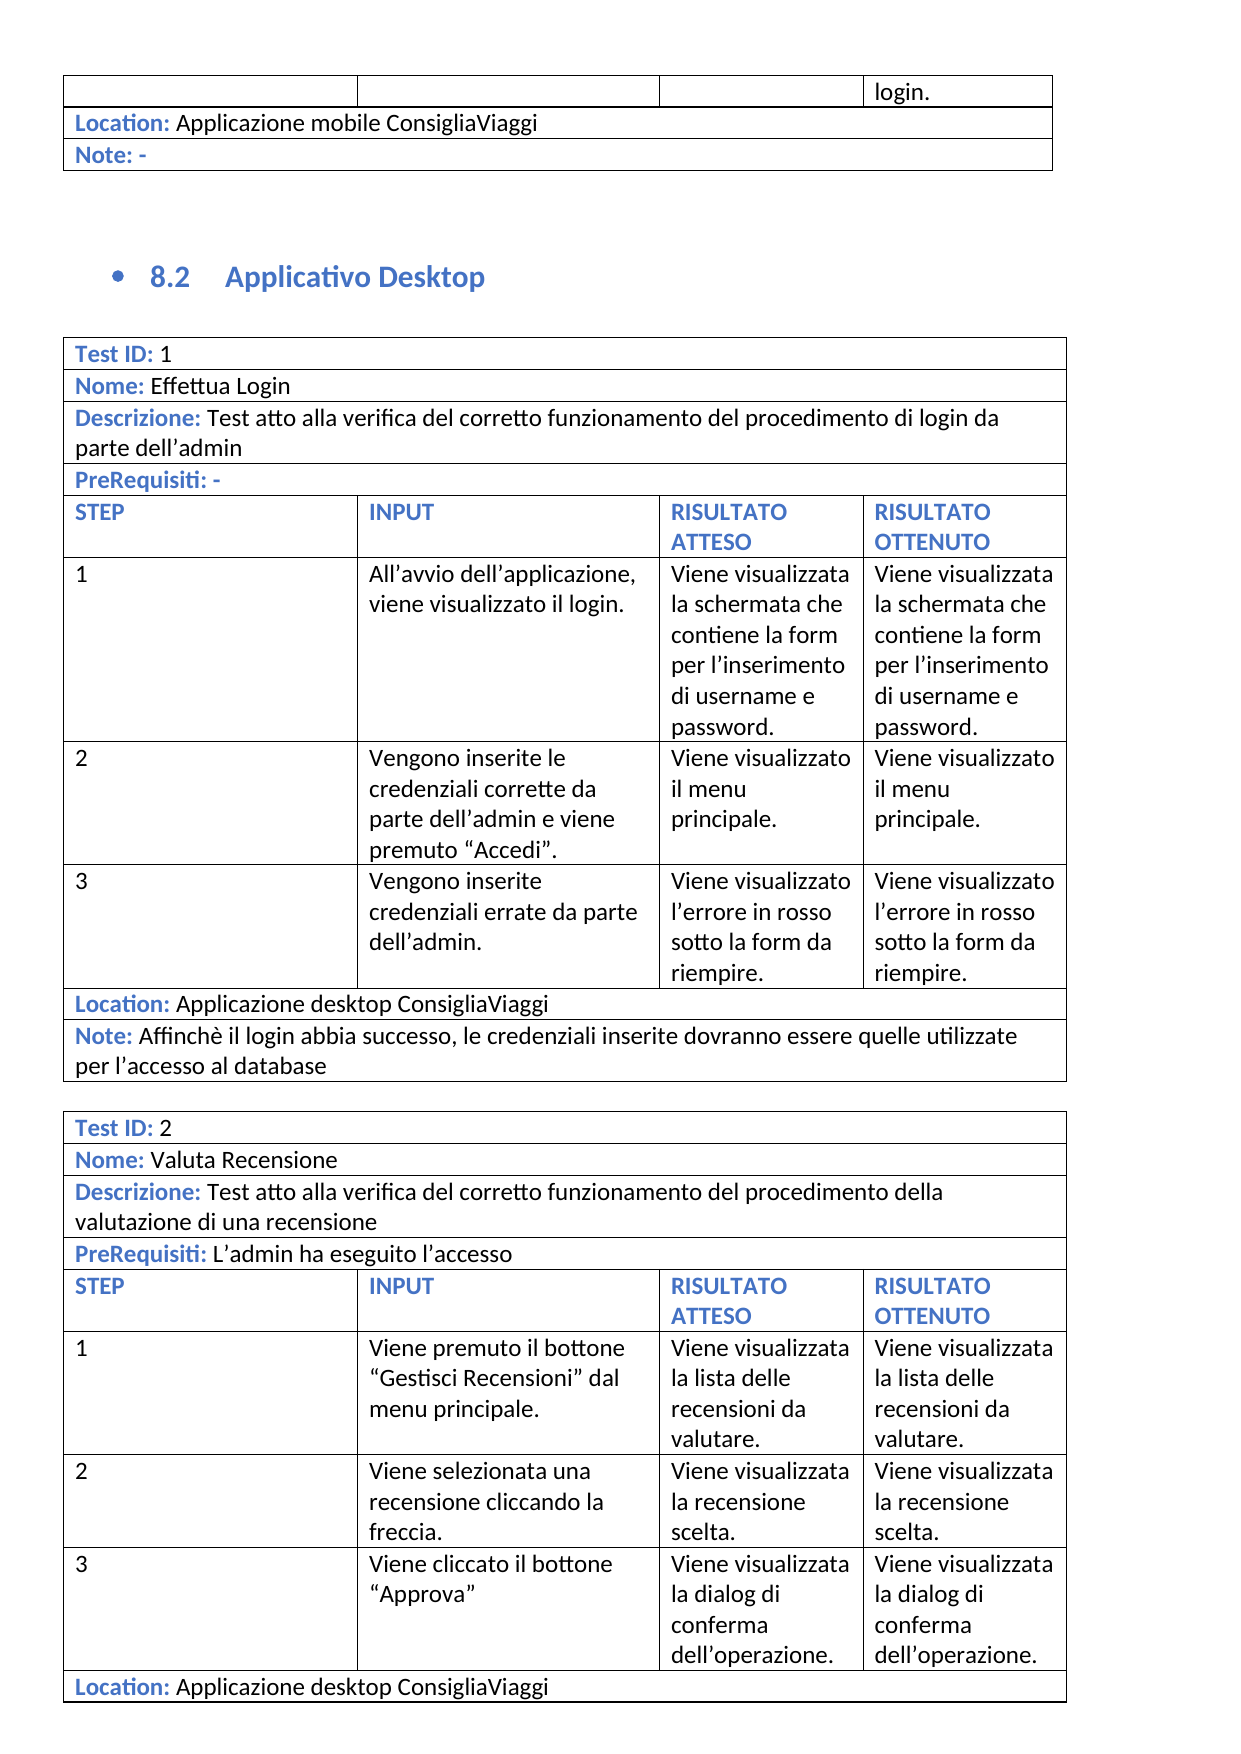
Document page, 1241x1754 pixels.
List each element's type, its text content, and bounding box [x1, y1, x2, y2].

table_cell PreRequisiti: L’admin ha eseguito l’accesso [64, 1238, 1066, 1269]
table_cell Viene visualizzato il menu principale. [660, 742, 863, 864]
table_cell Viene selezionata una recensione cliccando la freccia. [358, 1455, 659, 1547]
table_cell Viene cliccato il bottone “Approva” [358, 1548, 659, 1670]
table_cell Viene visualizzato il menu principale. [864, 742, 1066, 864]
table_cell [358, 76, 659, 106]
table_cell 1 [64, 1332, 357, 1454]
table_cell INPUT [358, 496, 659, 557]
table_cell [864, 76, 1052, 106]
table_cell 3 [64, 1548, 357, 1670]
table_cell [660, 76, 863, 106]
table_cell Viene visualizzata la lista delle recensioni da valutare. [864, 1332, 1066, 1454]
table_cell Viene visualizzata la schermata che contiene la form per l’inserimento di username e password. [660, 558, 863, 741]
table_cell Viene visualizzato l’errore in rosso sotto la form da riempire. [660, 865, 863, 987]
table_cell Viene visualizzata la schermata che contiene la form per l’inserimento di username e password. [864, 558, 1066, 741]
table_cell Viene visualizzata la recensione scelta. [660, 1455, 863, 1547]
table_cell Vengono inserite le credenziali corrette da parte dell’admin e viene premuto “Accedi”. [358, 742, 659, 864]
table_cell Vengono inserite credenziali errate da parte dell’admin. [358, 865, 659, 987]
table_cell Location: Applicazione mobile ConsigliaViaggi [64, 108, 1052, 138]
table_cell Nome: Effettua Login [64, 370, 1066, 401]
table_cell STEP [64, 1270, 357, 1331]
table_cell 2 [64, 742, 357, 864]
table_cell 3 [64, 865, 357, 987]
table_cell PreRequisiti: - [64, 464, 1066, 495]
table_cell Note: - [64, 139, 1052, 169]
table_cell 1 [64, 558, 357, 741]
table_cell Descrizione: Test atto alla verifica del corretto funzionamento del procedimento della valutazione di una recensione [64, 1176, 1066, 1237]
table_cell Viene visualizzata la dialog di conferma dell’operazione. [660, 1548, 863, 1670]
table_cell 2 [64, 1455, 357, 1547]
table_cell Viene visualizzata la lista delle recensioni da valutare. [660, 1332, 863, 1454]
table_cell All’avvio dell’applicazione, viene visualizzato il login. [358, 558, 659, 741]
table_cell Viene visualizzata la dialog di conferma dell’operazione. [864, 1548, 1066, 1670]
table_cell RISULTATO ATTESO [660, 1270, 863, 1331]
table_cell 5 [64, 76, 357, 106]
table_cell Location: Applicazione desktop ConsigliaViaggi [64, 989, 1066, 1019]
table_cell RISULTATO OTTENUTO [864, 1270, 1066, 1331]
table_cell Nome: Valuta Recensione [64, 1144, 1066, 1175]
list 8.2 Applicativo Desktop [112, 254, 1165, 295]
table_cell RISULTATO OTTENUTO [864, 496, 1066, 557]
table_cell Note: Affinchè il login abbia successo, le credenziali inserite dovranno essere quelle utilizzate per l’accesso al database [64, 1020, 1066, 1081]
table_cell STEP [64, 496, 357, 557]
table_cell Viene visualizzata la recensione scelta. [864, 1455, 1066, 1547]
table_cell Location: Applicazione desktop ConsigliaViaggi [64, 1671, 1066, 1701]
table_header Test ID: 2 [64, 1112, 1066, 1143]
table_cell Viene visualizzato l’errore in rosso sotto la form da riempire. [864, 865, 1066, 987]
table_cell Descrizione: Test atto alla verifica del corretto funzionamento del procedimento di login da parte dell’admin [64, 402, 1066, 463]
table_cell RISULTATO ATTESO [660, 496, 863, 557]
table_cell INPUT [358, 1270, 659, 1331]
table_cell Viene premuto il bottone “Gestisci Recensioni” dal menu principale. [358, 1332, 659, 1454]
table_header Test ID: 1 [64, 338, 1066, 369]
